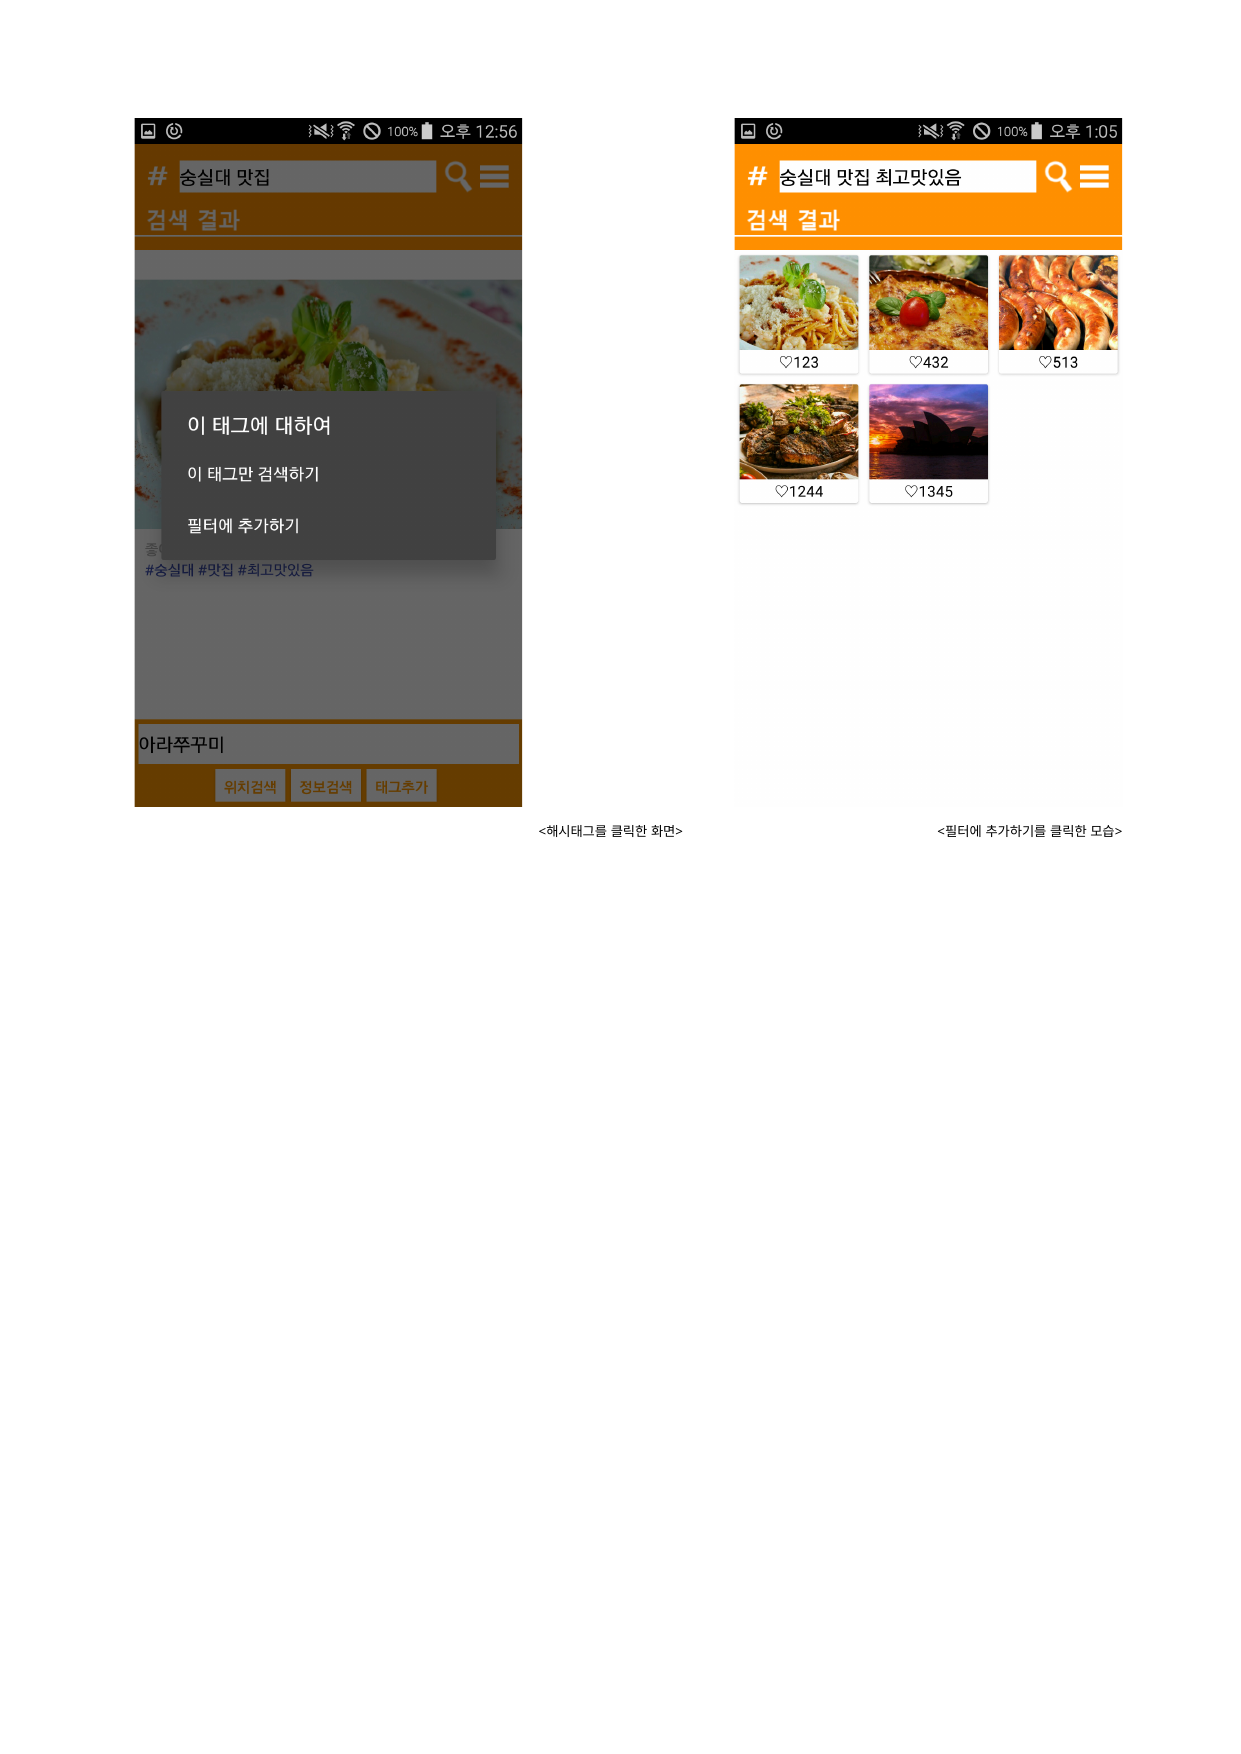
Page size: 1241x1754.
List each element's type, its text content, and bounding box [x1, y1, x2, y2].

text <해시태그를 클릭한 화면> <필터에 추가하기를 클릭한 모습> [118, 807, 1122, 840]
picture [734, 118, 1123, 807]
picture [134, 118, 523, 807]
